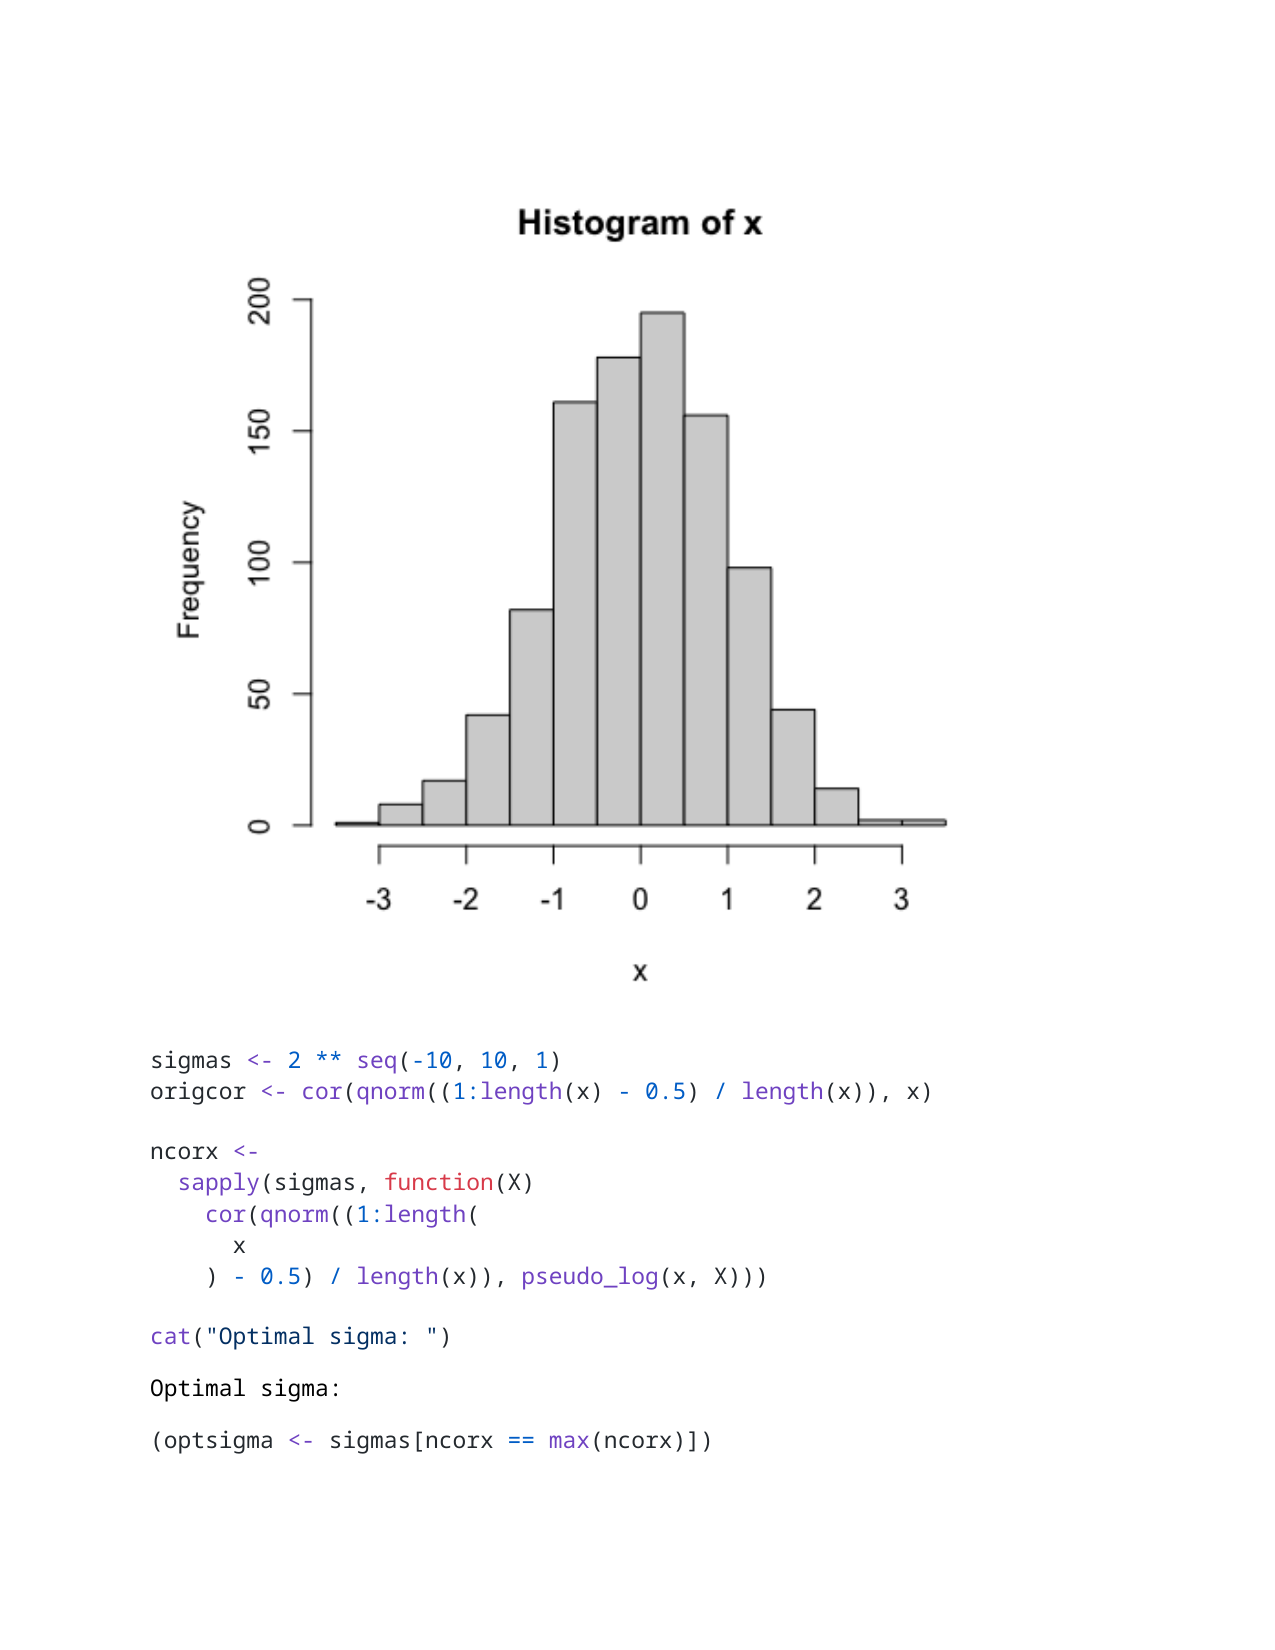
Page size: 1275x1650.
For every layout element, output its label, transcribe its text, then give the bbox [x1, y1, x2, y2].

text Optimal sigma: [150, 1372, 1125, 1403]
text sigmas <- 2 ** seq(-10, 10, 1) origcor <- cor(qnorm((1:length(x) - 0.5) / length(x)), x) ncorx <- sapply(sigmas, function(X) cor(qnorm((1:length( x ) - 0.5) / length(x)), pseudo_log(x, X))) cat("Optimal sigma: ") [150, 1044, 1125, 1351]
text (optsigma <- sigmas[ncorx == max(ncorx)]) [150, 1424, 1125, 1455]
picture [168, 150, 1044, 1025]
